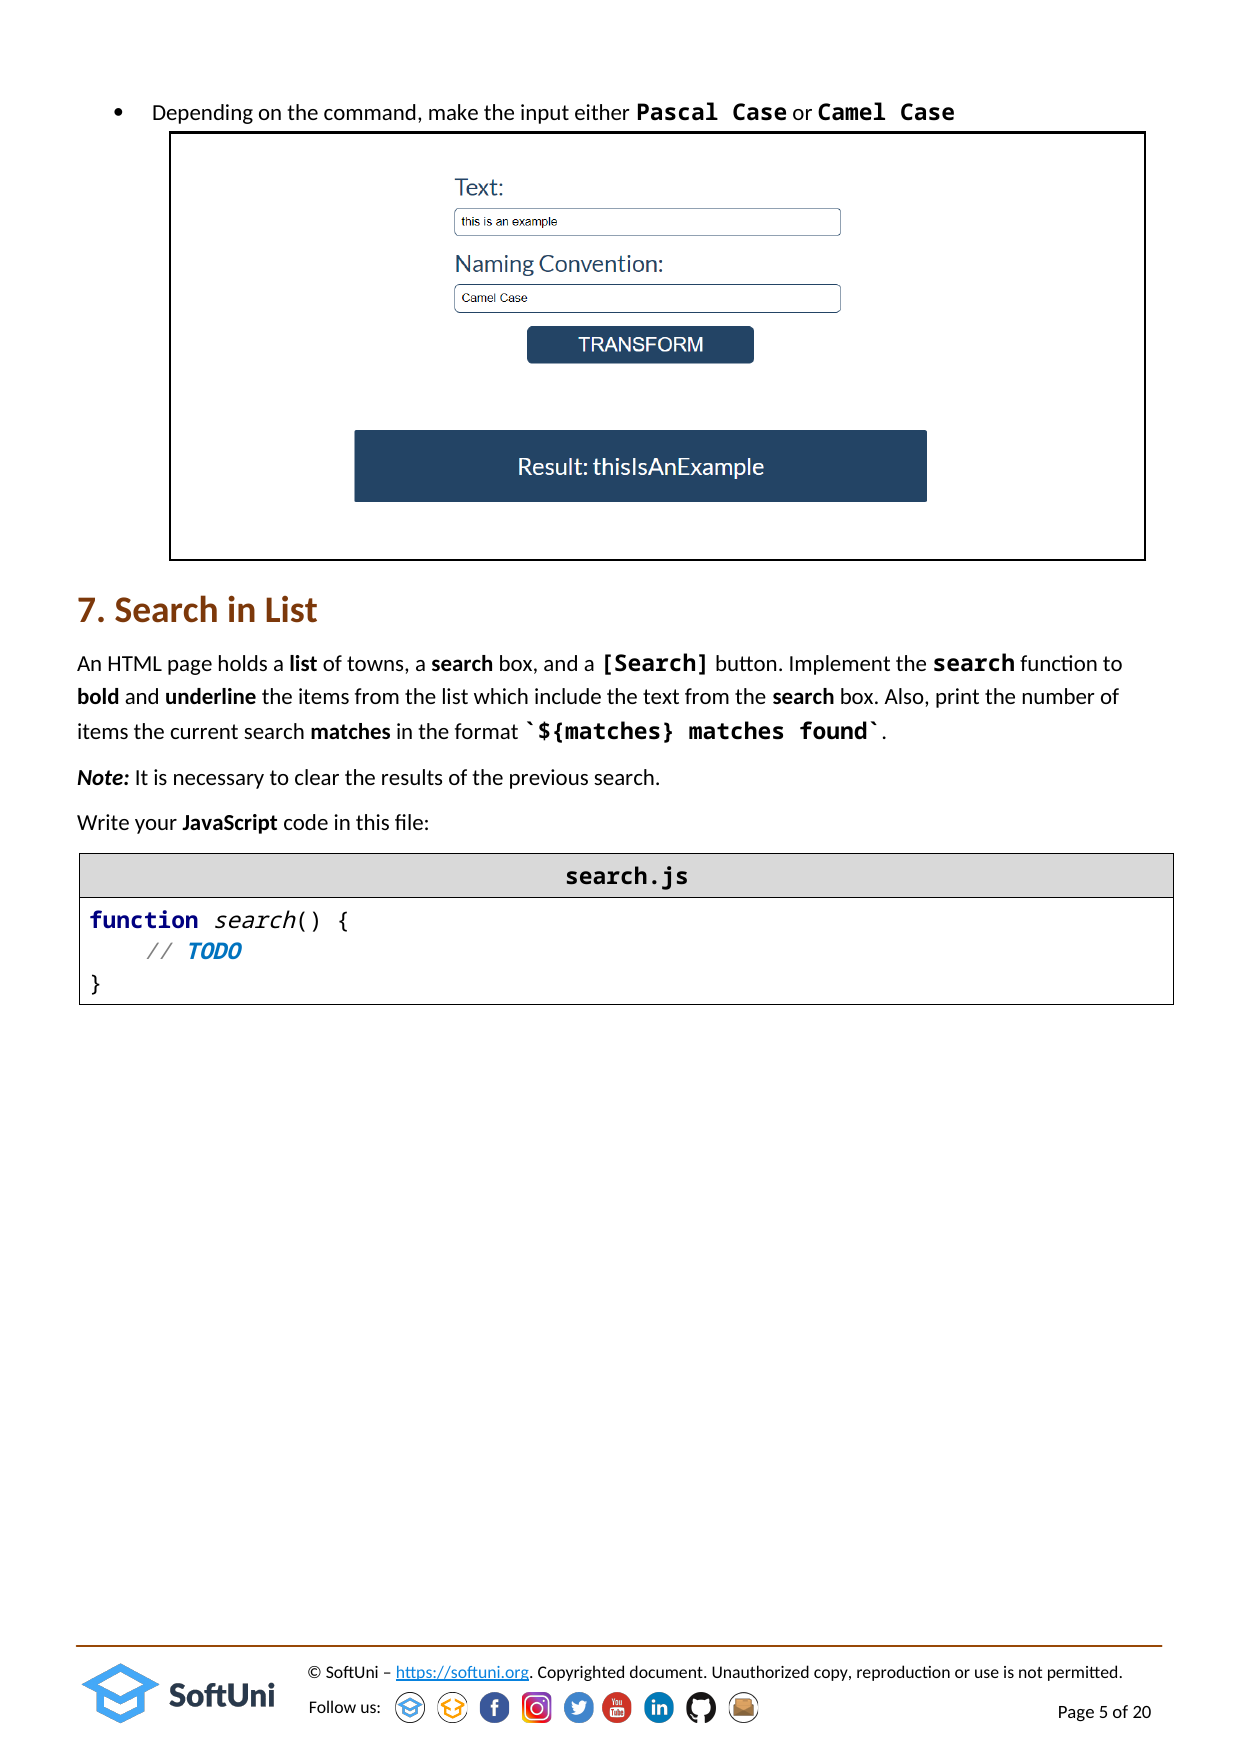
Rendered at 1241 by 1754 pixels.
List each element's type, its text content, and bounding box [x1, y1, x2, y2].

picture [602, 1692, 632, 1723]
subtitle Search in List [77, 586, 1163, 632]
picture [644, 1714, 653, 1723]
picture [437, 1692, 468, 1723]
picture [658, 1705, 667, 1714]
table_cell function search() { // TODO } [80, 898, 1173, 1004]
table_header search.js [80, 854, 1173, 897]
picture [665, 1714, 674, 1723]
picture [728, 1692, 759, 1723]
picture [686, 1692, 716, 1723]
text An HTML page holds a list of towns, a search box, and a [Search] button. Implement the search function to bold and underline the items from the list which include the text from the search box. Also, print the number of items the current search matches in the format `${matches} matches found`. [77, 647, 1163, 746]
list Depending on the command, make the input either Pascal Case or Camel Case [114, 95, 1163, 127]
picture [395, 1692, 425, 1723]
text Note: It is necessary to clear the results of the previous search. [77, 763, 1163, 792]
picture [564, 1692, 594, 1723]
picture [665, 1692, 674, 1701]
picture [522, 1692, 552, 1723]
text Write your JavaScript code in this file: [77, 808, 1163, 836]
picture [479, 1692, 510, 1723]
picture [75, 1658, 281, 1729]
picture [644, 1692, 653, 1701]
picture [171, 134, 1144, 559]
